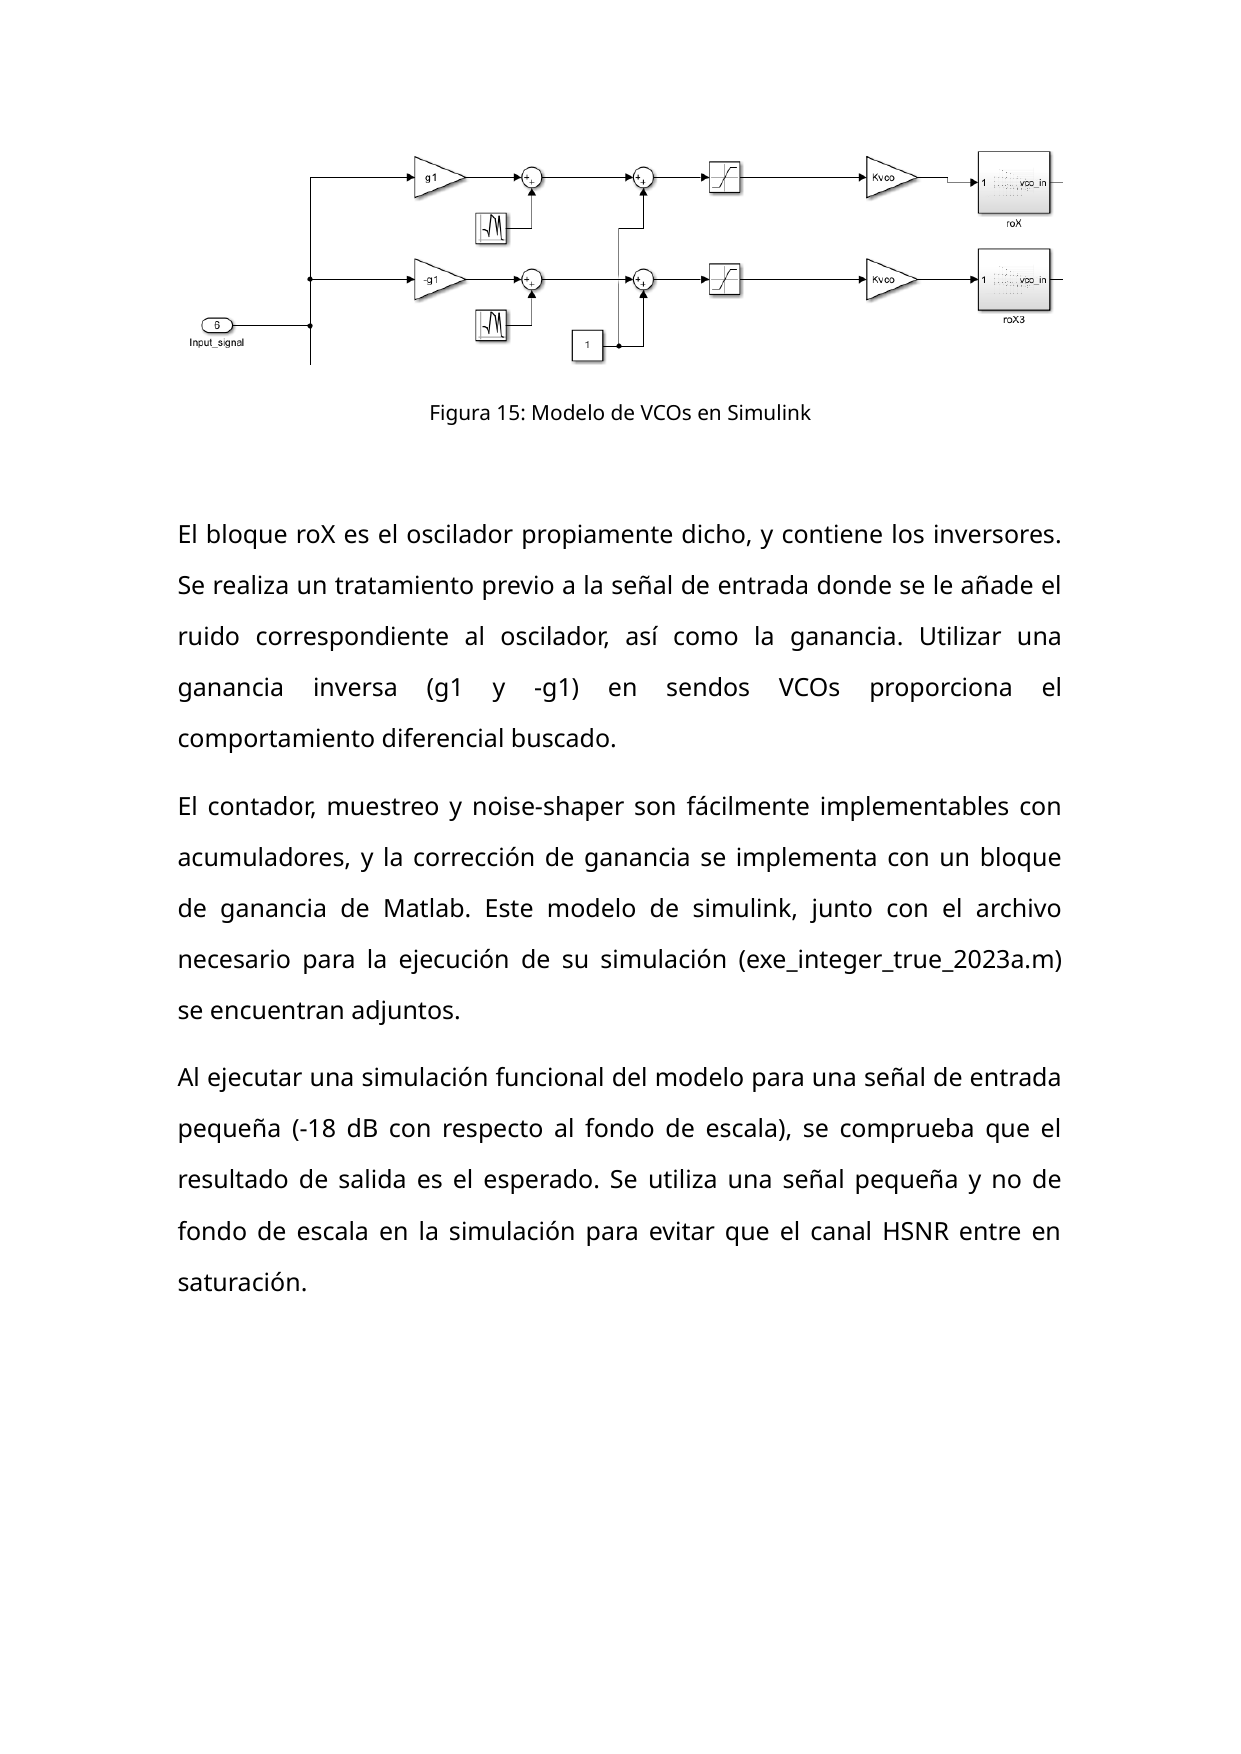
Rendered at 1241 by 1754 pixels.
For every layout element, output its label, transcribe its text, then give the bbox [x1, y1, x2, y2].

text Figura 15: Modelo de VCOs en Simulink [177, 398, 1063, 426]
text El bloque roX es el oscilador propiamente dicho, y contiene los inversores. Se realiza un tratamiento previo a la señal de entrada donde se le añade el ruido correspondiente al oscilador, así como la ganancia. Utilizar una ganancia inversa (g1 y -g1) en sendos VCOs proporciona el comportamiento diferencial buscado. [177, 516, 1063, 754]
text El contador, muestreo y noise-shaper son fácilmente implementables con acumuladores, y la corrección de ganancia se implementa con un bloque de ganancia de Matlab. Este modelo de simulink, junto con el archivo necesario para la ejecución de su simulación (exe_integer_true_2023a.m) se encuentran adjuntos. [177, 788, 1063, 1026]
picture [177, 147, 1063, 365]
text Al ejecutar una simulación funcional del modelo para una señal de entrada pequeña (-18 dB con respecto al fondo de escala), se comprueba que el resultado de salida es el esperado. Se utiliza una señal pequeña y no de fondo de escala en la simulación para evitar que el canal HSNR entre en saturación. [177, 1060, 1063, 1298]
